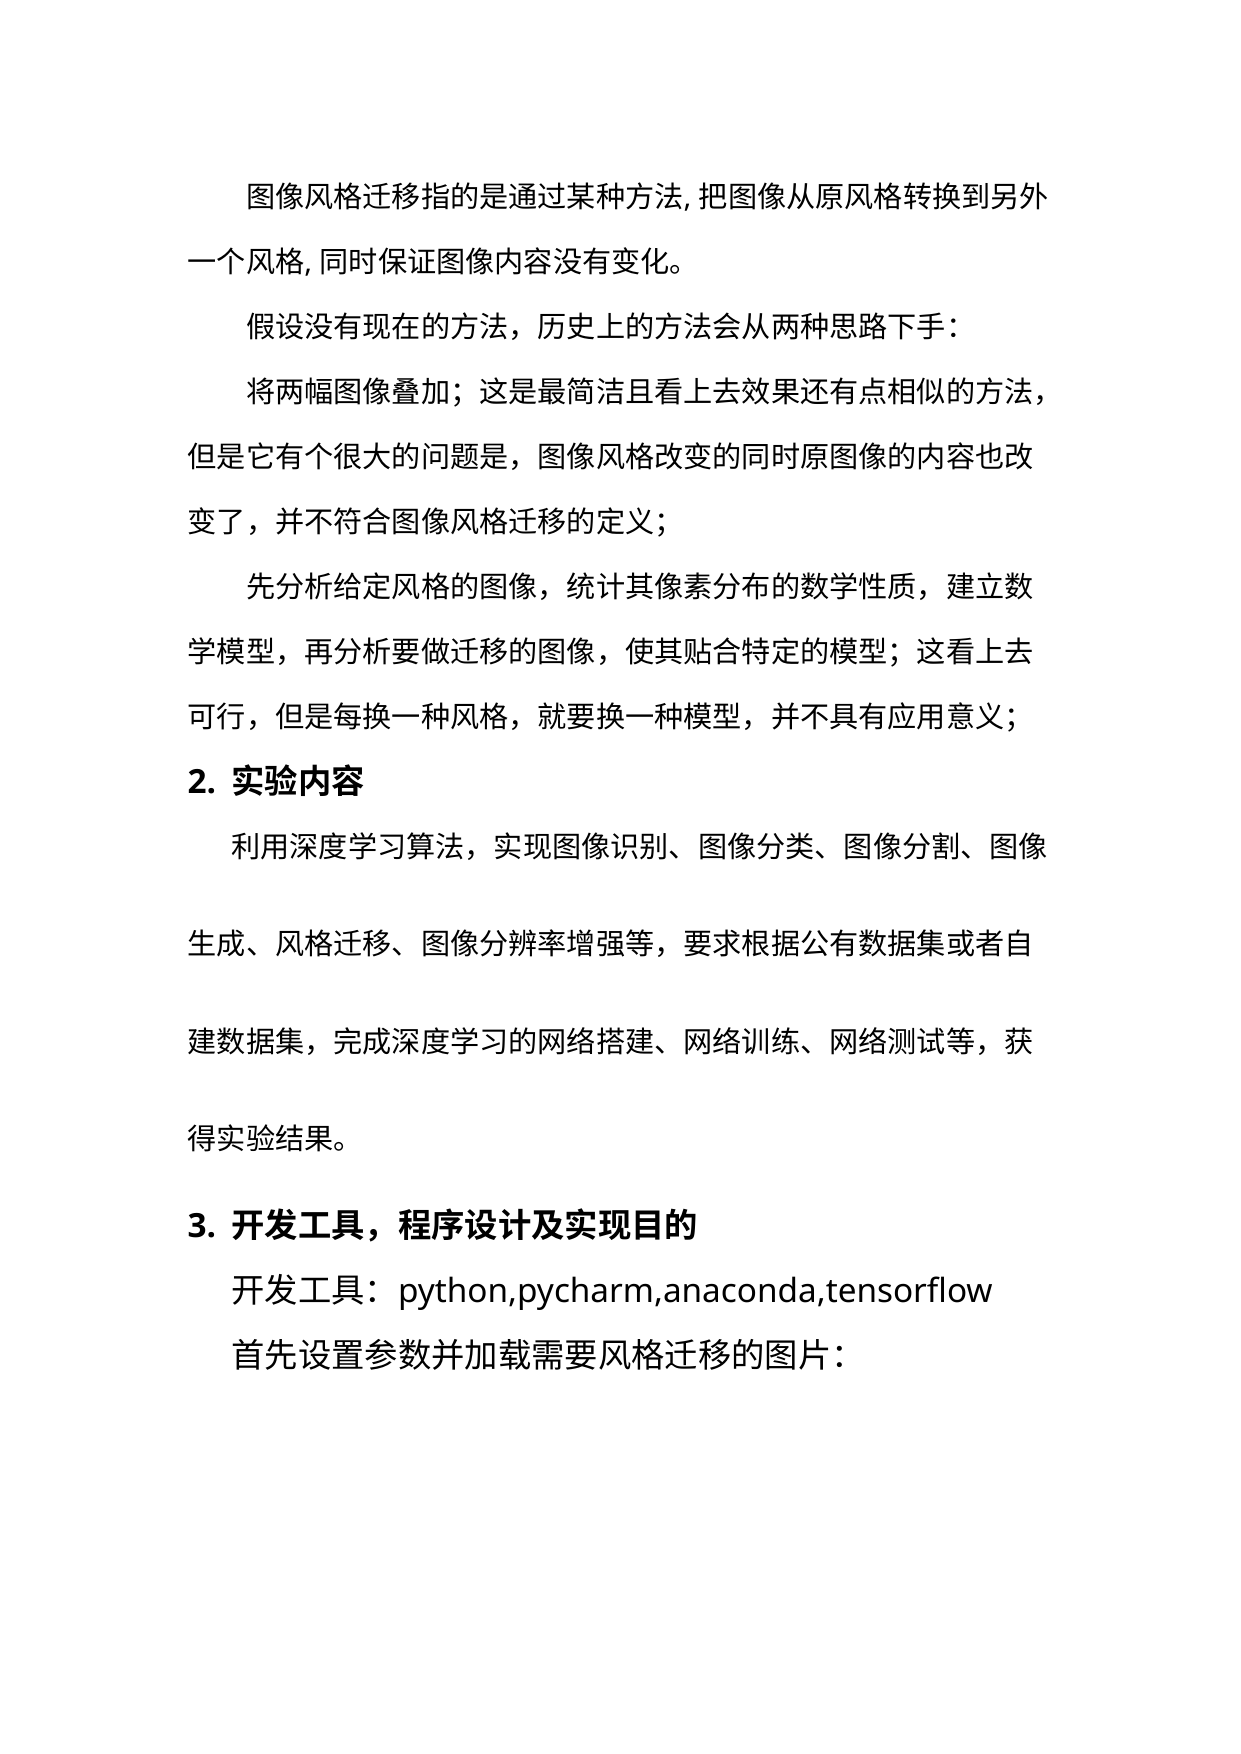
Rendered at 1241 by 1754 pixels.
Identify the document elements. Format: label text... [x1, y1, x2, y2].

text 利用深度学习算法，实现图像识别、图像分类、图像分割、图像生成、风格迁移、图像分辨率增强等，要求根据公有数据集或者自建数据集，完成深度学习的网络搭建、网络训练、网络测试等，获得实验结果。 [187, 812, 1053, 1169]
list 首先设置参数并加载需要风格迁移的图片： [231, 1321, 1053, 1386]
text 将两幅图像叠加；这是最简洁且看上去效果还有点相似的⽅法，但是它有个很⼤的问题是，图像风格改变的同时原图像的内容也改变了，并不符合图像风格迁移的定义； [187, 357, 1053, 552]
text 先分析给定风格的图像，统计其像素分布的数学性质，建⽴数学模型，再分析要做迁移的图像，使其贴合特定的模型；这看上去可⾏，但是每换⼀种风格，就要换⼀种模型，并不具有应⽤意义； [187, 552, 1053, 747]
text 假设没有现在的⽅法，历史上的方法会从两种思路下⼿： [187, 292, 1053, 357]
list 开发工具，程序设计及实现目的 [187, 1191, 1053, 1256]
list 实验内容 [187, 747, 1053, 812]
list 开发工具：python,pycharm,anaconda,tensorflow [231, 1256, 1053, 1321]
text 图像风格迁移指的是通过某种⽅法, 把图像从原风格转换到另外⼀个风格, 同时保证图像内容没有变化。 [187, 162, 1053, 292]
